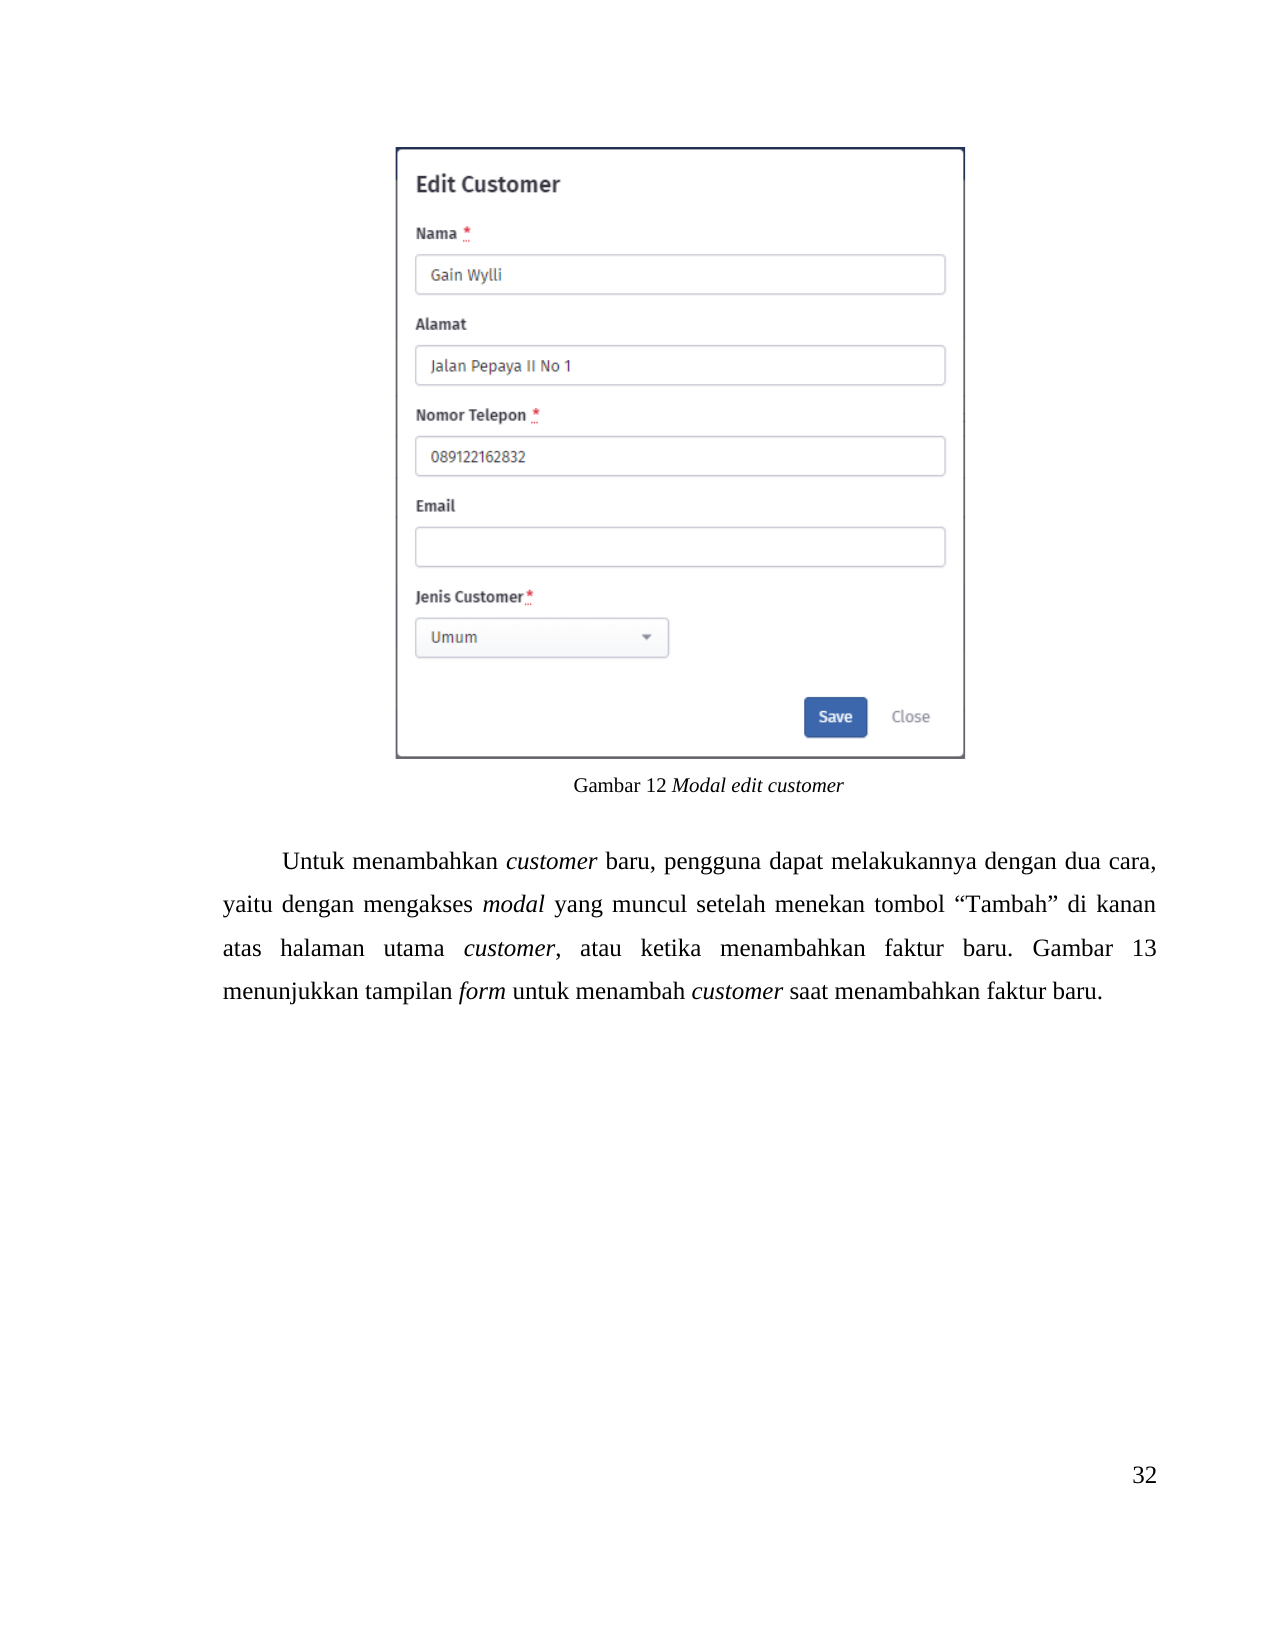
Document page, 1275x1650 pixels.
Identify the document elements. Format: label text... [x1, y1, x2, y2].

picture [395, 147, 966, 759]
text Untuk menambahkan customer baru, pengguna dapat melakukannya dengan dua cara, yaitu dengan mengakses modal yang muncul setelah menekan tombol “Tambah” di kanan atas halaman utama customer, atau ketika menambahkan faktur baru. Gambar 13 menunjukkan tampilan form untuk menambah customer saat menambahkan faktur baru. [223, 846, 1157, 1004]
